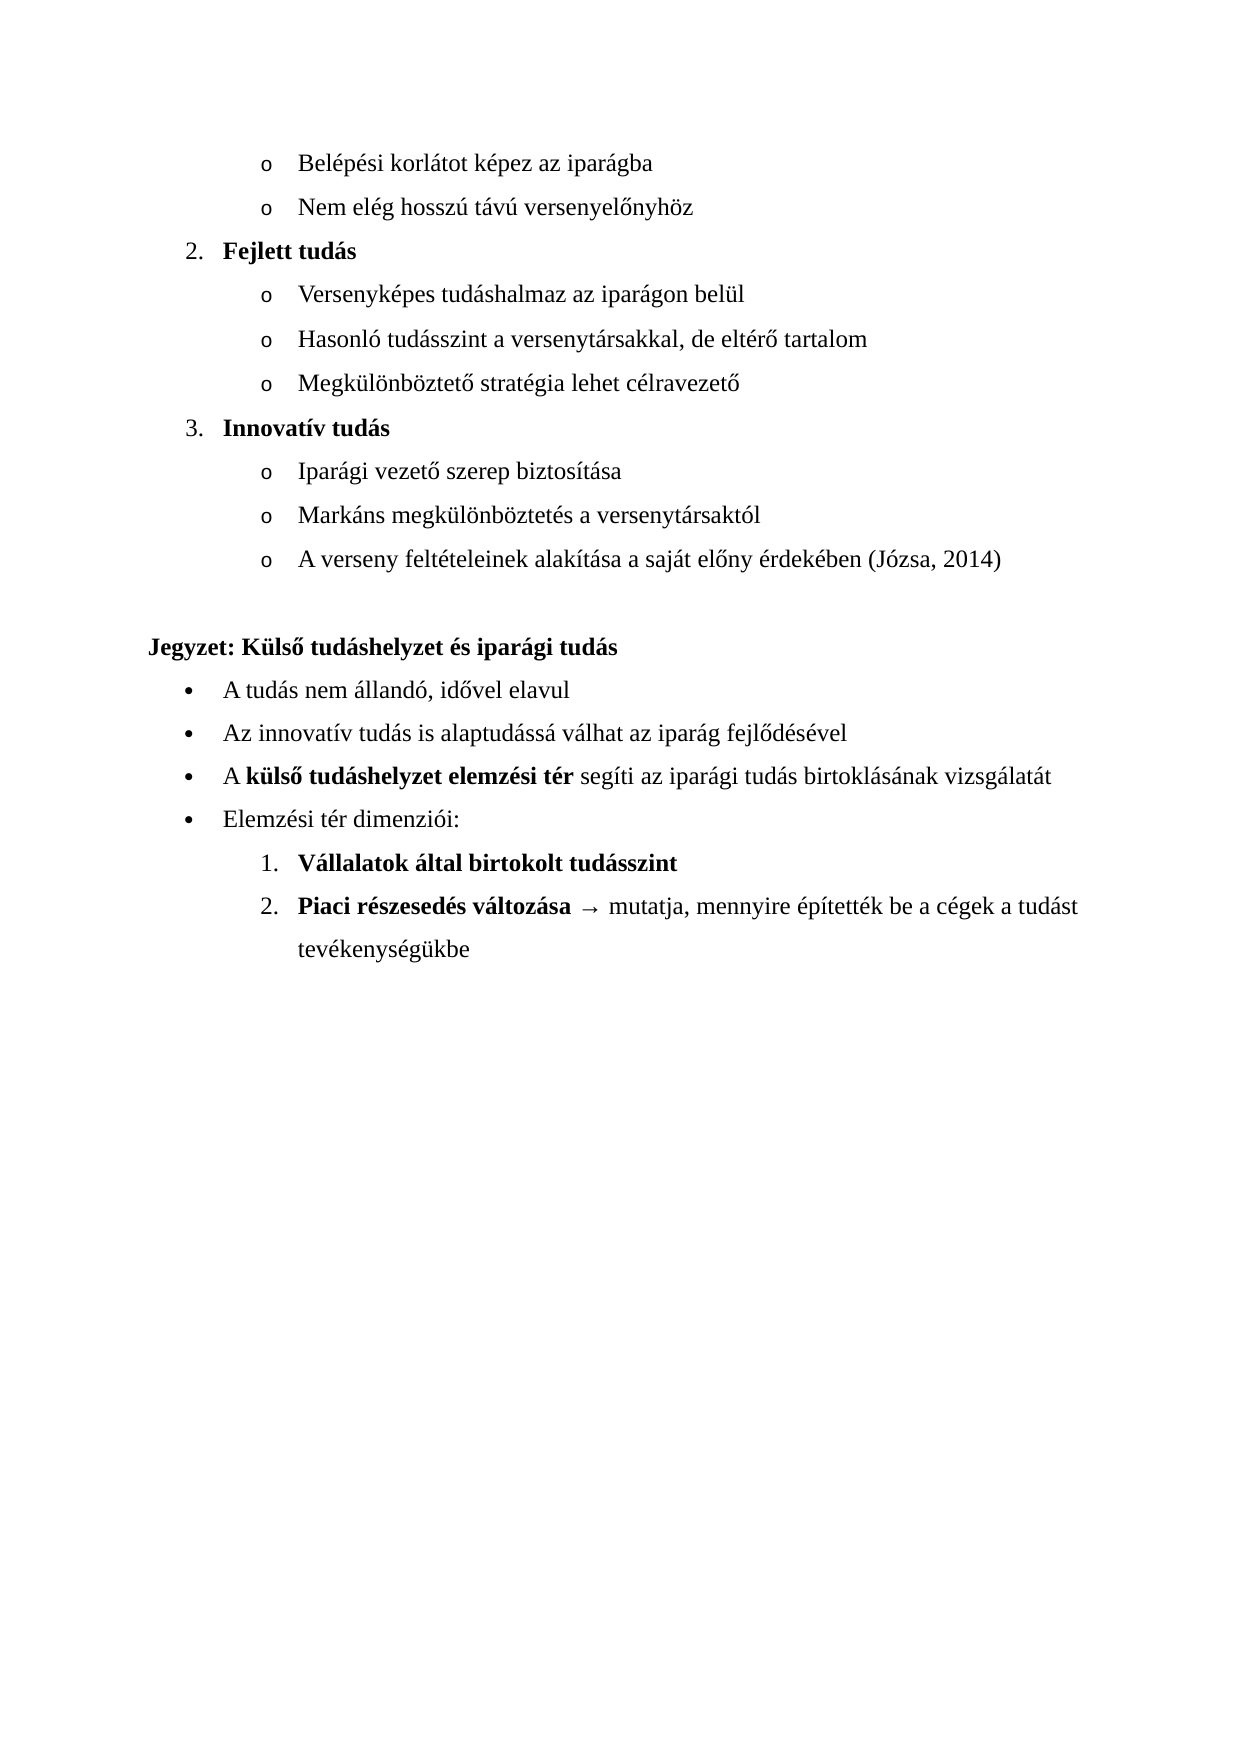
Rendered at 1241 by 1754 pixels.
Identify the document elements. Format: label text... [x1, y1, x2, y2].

list A tudás nem állandó, idővel elavul [185, 675, 1093, 704]
list A külső tudáshelyzet elemzési tér segíti az iparági tudás birtoklásának vizsgálatát [185, 761, 1093, 790]
list Hasonló tudásszint a versenytársakkal, de eltérő tartalom [260, 324, 1093, 353]
list A verseny feltételeinek alakítása a saját előny érdekében (Józsa, 2014) [260, 544, 1093, 574]
list Versenyképes tudáshalmaz az iparágon belül [260, 279, 1093, 309]
list Az innovatív tudás is alaptudássá válhat az iparág fejlődésével [185, 718, 1093, 747]
list Iparági vezető szerep biztosítása [260, 456, 1093, 485]
text Jegyzet: Külső tudáshelyzet és iparági tudás [148, 632, 1093, 661]
list Megkülönböztető stratégia lehet célravezető [260, 368, 1093, 398]
list Belépési korlátot képez az iparágba [260, 148, 1093, 177]
list Markáns megkülönböztetés a versenytársaktól [260, 500, 1093, 530]
list Vállalatok által birtokolt tudásszint [260, 848, 1093, 876]
list Fejlett tudás [185, 236, 1093, 265]
list Innovatív tudás [185, 413, 1093, 441]
list Elemzési tér dimenziói: [185, 804, 1093, 833]
list Piaci részesedés változása → mutatja, mennyire építették be a cégek a tudást tevékenységükbe [260, 891, 1093, 963]
list Nem elég hosszú távú versenyelőnyhöz [260, 192, 1093, 222]
